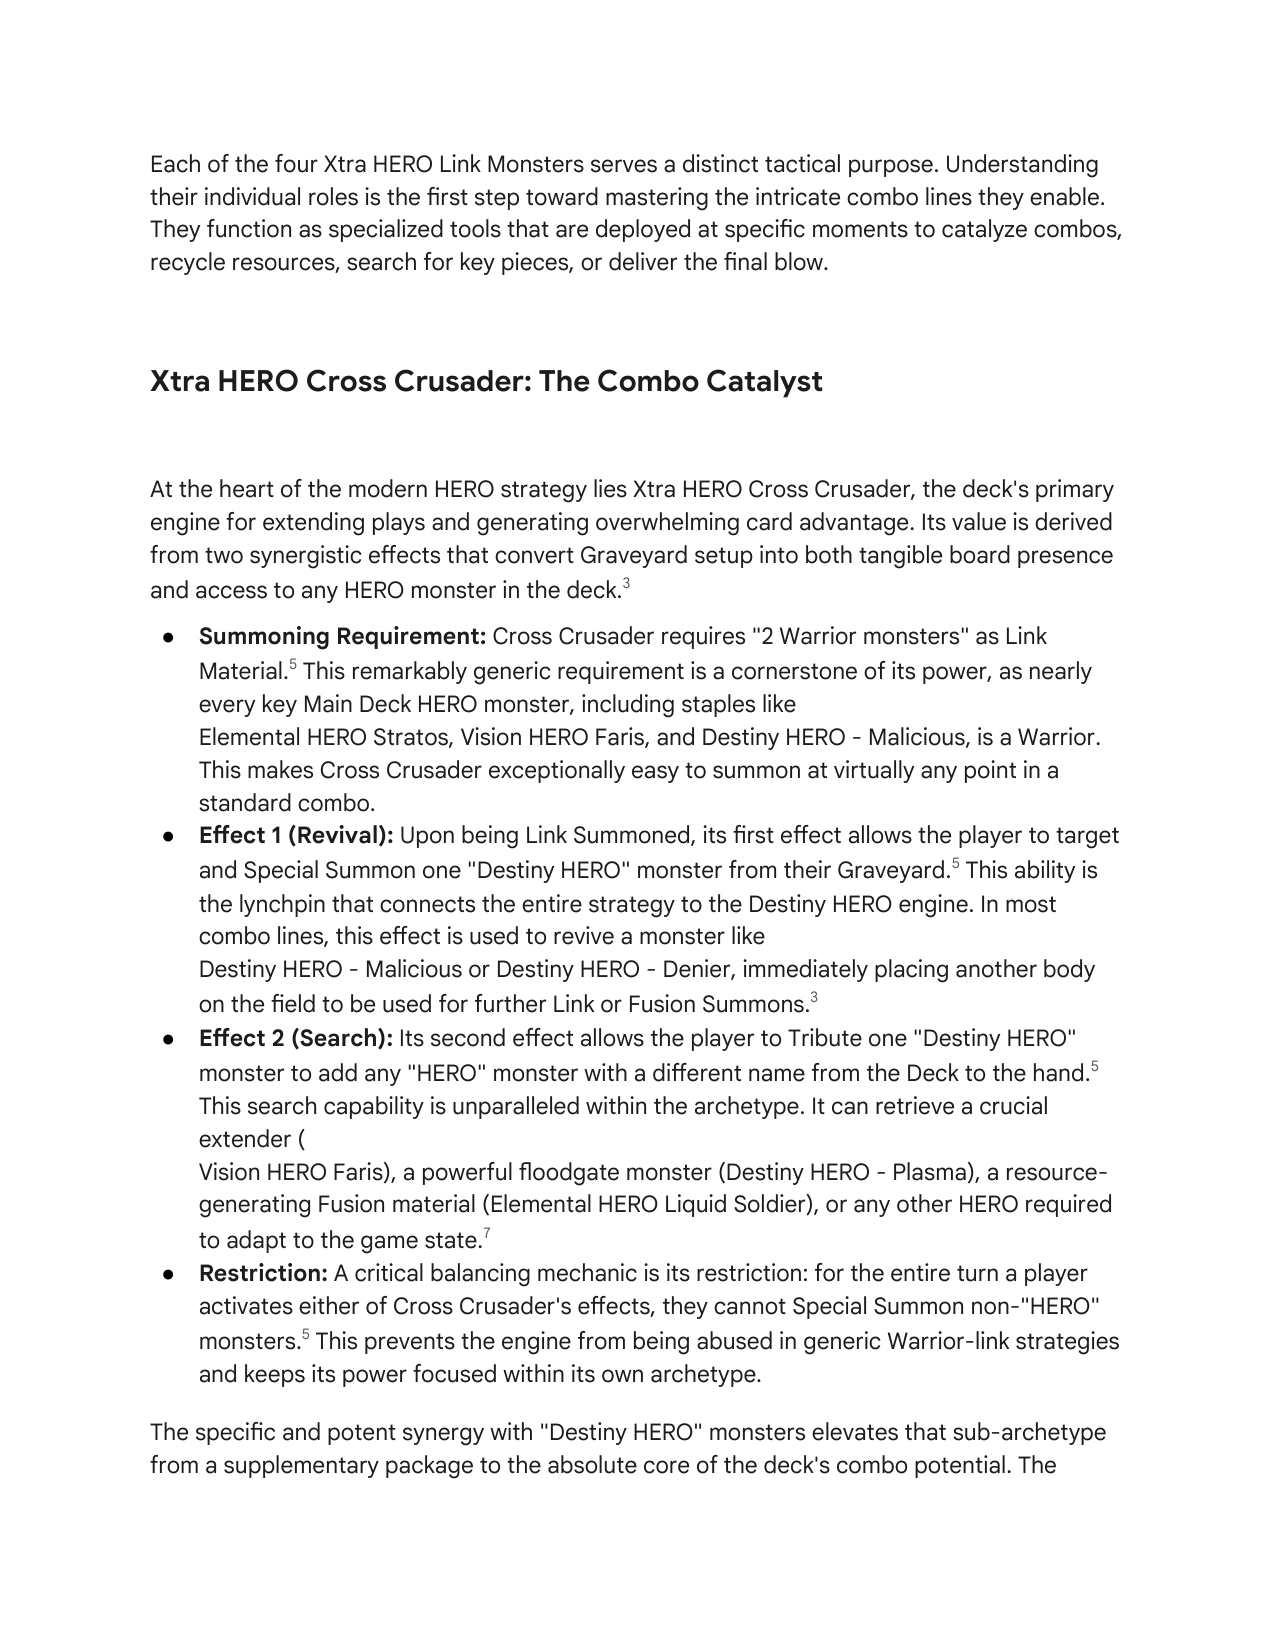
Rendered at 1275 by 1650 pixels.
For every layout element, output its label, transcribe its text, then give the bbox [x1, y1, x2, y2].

text Each of the four Xtra HERO Link Monsters serves a distinct tactical purpose. Understanding their individual roles is the first step toward mastering the intricate combo lines they enable. They function as specialized tools that are deployed at specific moments to catalyze combos, recycle resources, search for key pieces, or deliver the final blow. [150, 150, 1125, 277]
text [150, 1418, 1125, 1480]
list Effect 1 (Revival): Upon being Link Summoned, its first effect allows the player to target and Special Summon one "Destiny HERO" monster from their Graveyard.5 This ability is the lynchpin that connects the entire strategy to the Destiny HERO engine. In most combo lines, this effect is used to revive a monster like Destiny HERO - Malicious or Destiny HERO - Denier, immediately placing another body on the field to be used for further Link or Fusion Summons.3 [161, 821, 1125, 1020]
list Effect 2 (Search): Its second effect allows the player to Tribute one "Destiny HERO" monster to add any "HERO" monster with a different name from the Deck to the hand.5 This search capability is unparalleled within the archetype. It can retrieve a crucial extender ( Vision HERO Faris), a powerful floodgate monster (Destiny HERO - Plasma), a resource-generating Fusion material (Elemental HERO Liquid Soldier), or any other HERO required to adapt to the game state.7 [161, 1024, 1125, 1255]
list Summoning Requirement: Cross Crusader requires "2 Warrior monsters" as Link Material.5 This remarkably generic requirement is a cornerstone of its power, as nearly every key Main Deck HERO monster, including staples like Elemental HERO Stratos, Vision HERO Faris, and Destiny HERO - Malicious, is a Warrior. This makes Cross Crusader exceptionally easy to summon at virtually any point in a standard combo. [161, 622, 1125, 817]
list Restriction: A critical balancing mechanic is its restriction: for the entire turn a player activates either of Cross Crusader's effects, they cannot Special Summon non-"HERO" monsters.5 This prevents the engine from being abused in generic Warrior-link strategies and keeps its power focused within its own archetype. [161, 1259, 1125, 1389]
subtitle Xtra HERO Cross Crusader: The Combo Catalyst [150, 363, 1125, 400]
text At the heart of the modern HERO strategy lies Xtra HERO Cross Crusader, the deck's primary engine for extending plays and generating overwhelming card advantage. Its value is derived from two synergistic effects that convert Graveyard setup into both tangible board presence and access to any HERO monster in the deck.3 [150, 475, 1125, 605]
